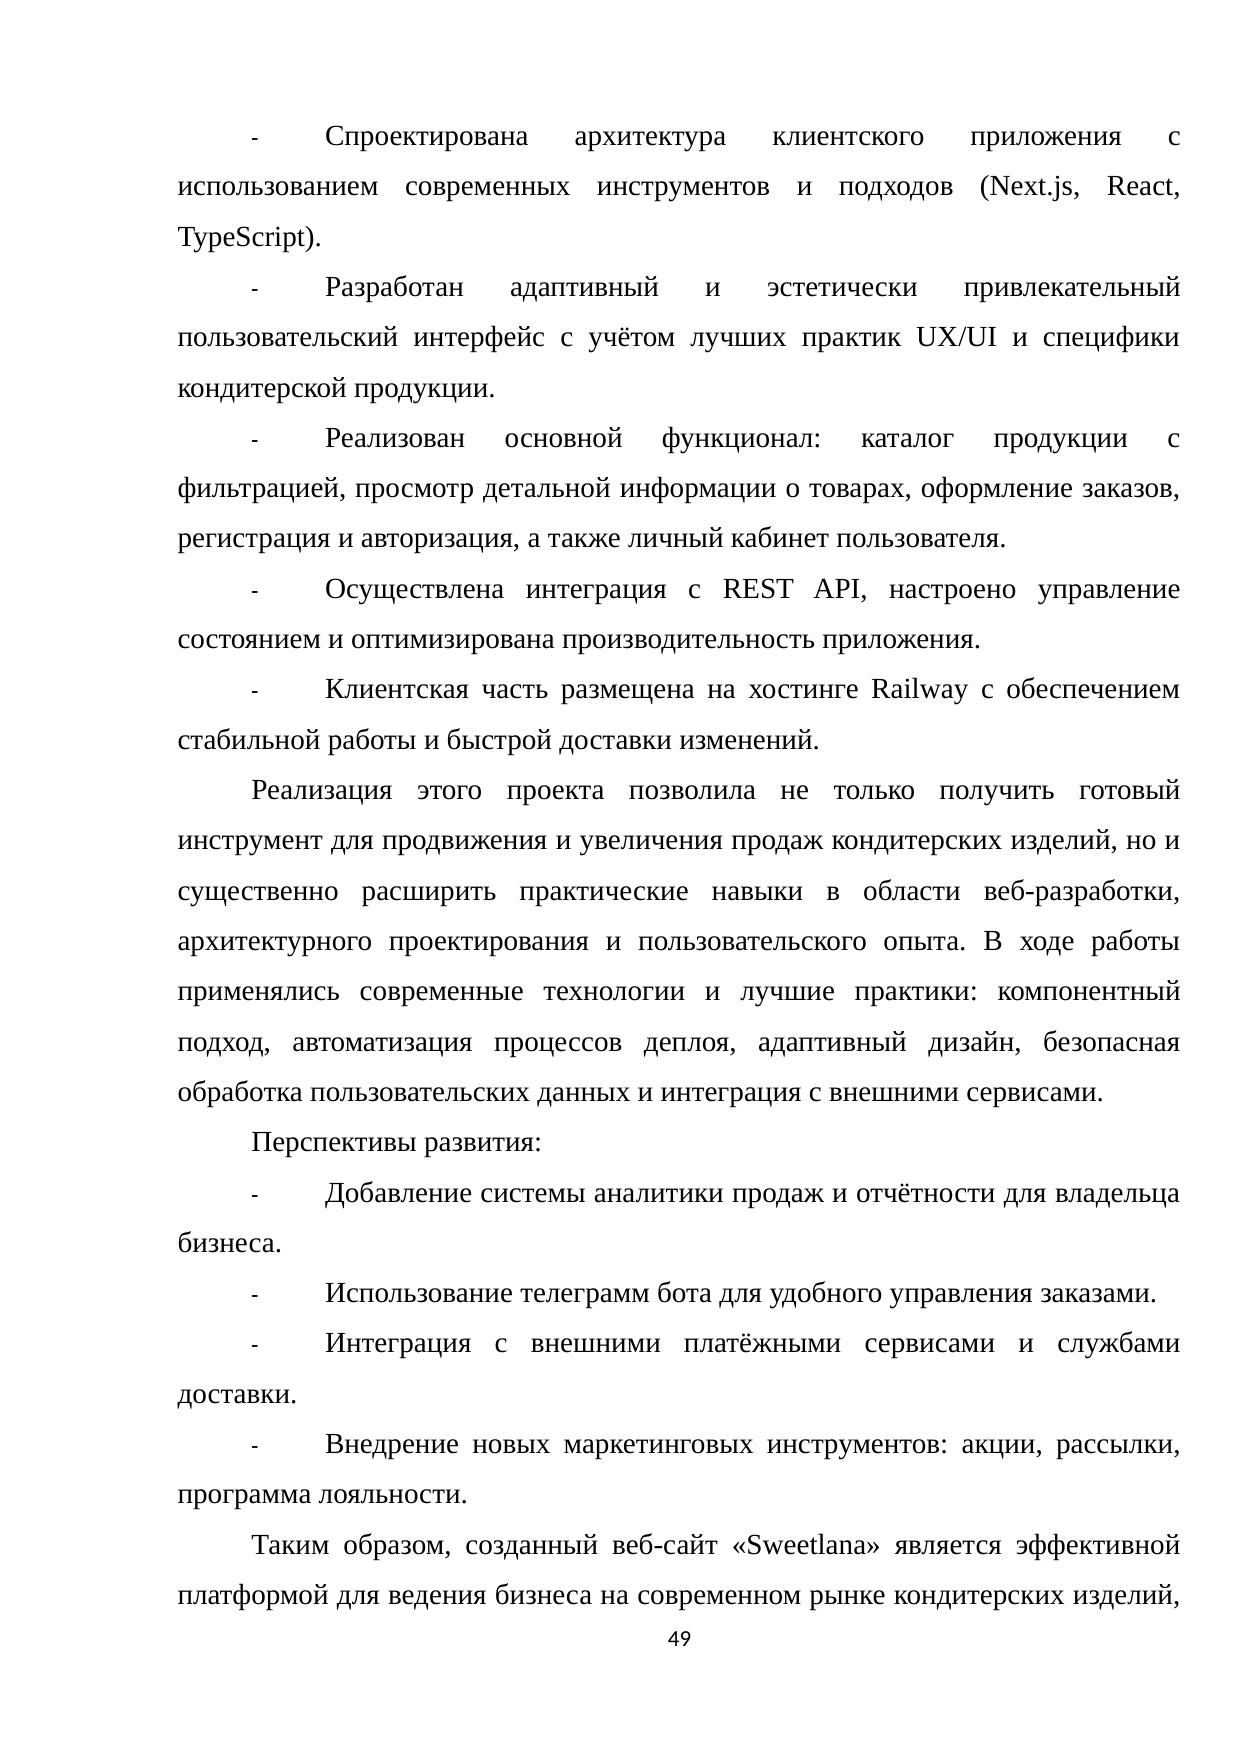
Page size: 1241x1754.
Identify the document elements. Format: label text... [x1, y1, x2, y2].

list Внедрение новых маркетинговых инструментов: акции, рассылки, программа лояльности. [177, 1426, 1181, 1510]
list Спроектирована архитектура клиентского приложения с использованием современных инструментов и подходов (Next.js, React, TypeScript). [177, 118, 1181, 252]
list Добавление системы аналитики продаж и отчётности для владельца бизнеса. [177, 1175, 1181, 1258]
list Осуществлена интеграция с REST API, настроено управление состоянием и оптимизирована производительность приложения. [177, 571, 1181, 655]
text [177, 1527, 1181, 1611]
list Клиентская часть размещена на хостинге Railway с обеспечением стабильной работы и быстрой доставки изменений. [177, 672, 1181, 755]
list Интеграция с внешними платёжными сервисами и службами доставки. [177, 1326, 1181, 1409]
list Реализован основной функционал: каталог продукции с фильтрацией, просмотр детальной информации о товарах, оформление заказов, регистрация и авторизация, а также личный кабинет пользователя. [177, 420, 1181, 554]
text Перспективы развития: [177, 1124, 1181, 1158]
list Использование телеграмм бота для удобного управления заказами. [177, 1275, 1181, 1309]
text Реализация этого проекта позволила не только получить готовый инструмент для продвижения и увеличения продаж кондитерских изделий, но и существенно расширить практические навыки в области веб-разработки, архитектурного проектирования и пользовательского опыта. В ходе работы применялись современные технологии и лучшие практики: компонентный подход, автоматизация процессов деплоя, адаптивный дизайн, безопасная обработка пользовательских данных и интеграция с внешними сервисами. [177, 772, 1181, 1108]
list Разработан адаптивный и эстетически привлекательный пользовательский интерфейс с учётом лучших практик UX/UI и специфики кондитерской продукции. [177, 269, 1181, 403]
